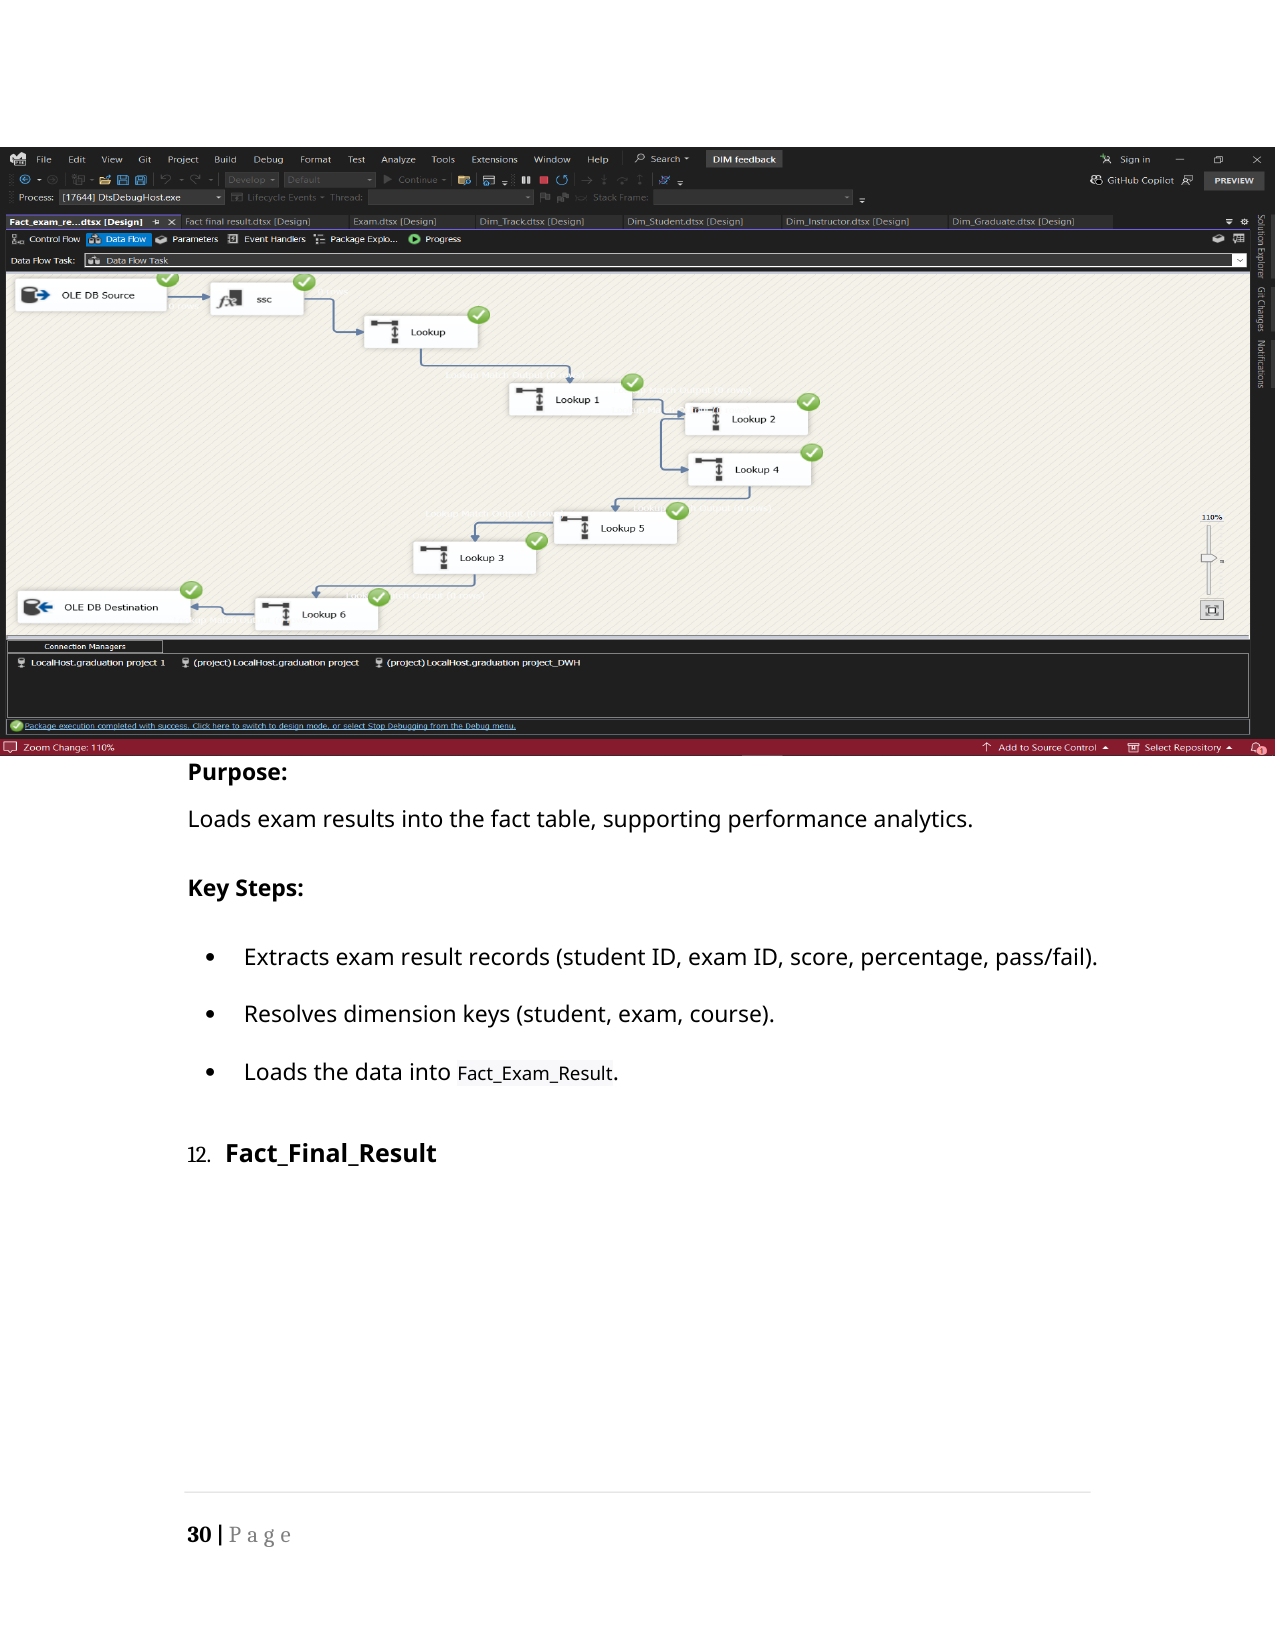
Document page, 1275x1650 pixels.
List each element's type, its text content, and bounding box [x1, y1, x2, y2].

picture [0, 147, 1275, 756]
text Purpose: Loads exam results into the fact table, supporting performance analytics. [187, 756, 1275, 834]
list Loads the data into Fact_Exam_Result. [206, 1056, 1275, 1087]
list Extracts exam result records (student ID, exam ID, score, percentage, pass/fail). [206, 940, 1275, 972]
text Key Steps: [187, 872, 1275, 903]
list Resolves dimension keys (student, exam, course). [206, 998, 1275, 1029]
list Fact_Final_Result [187, 1136, 1275, 1170]
